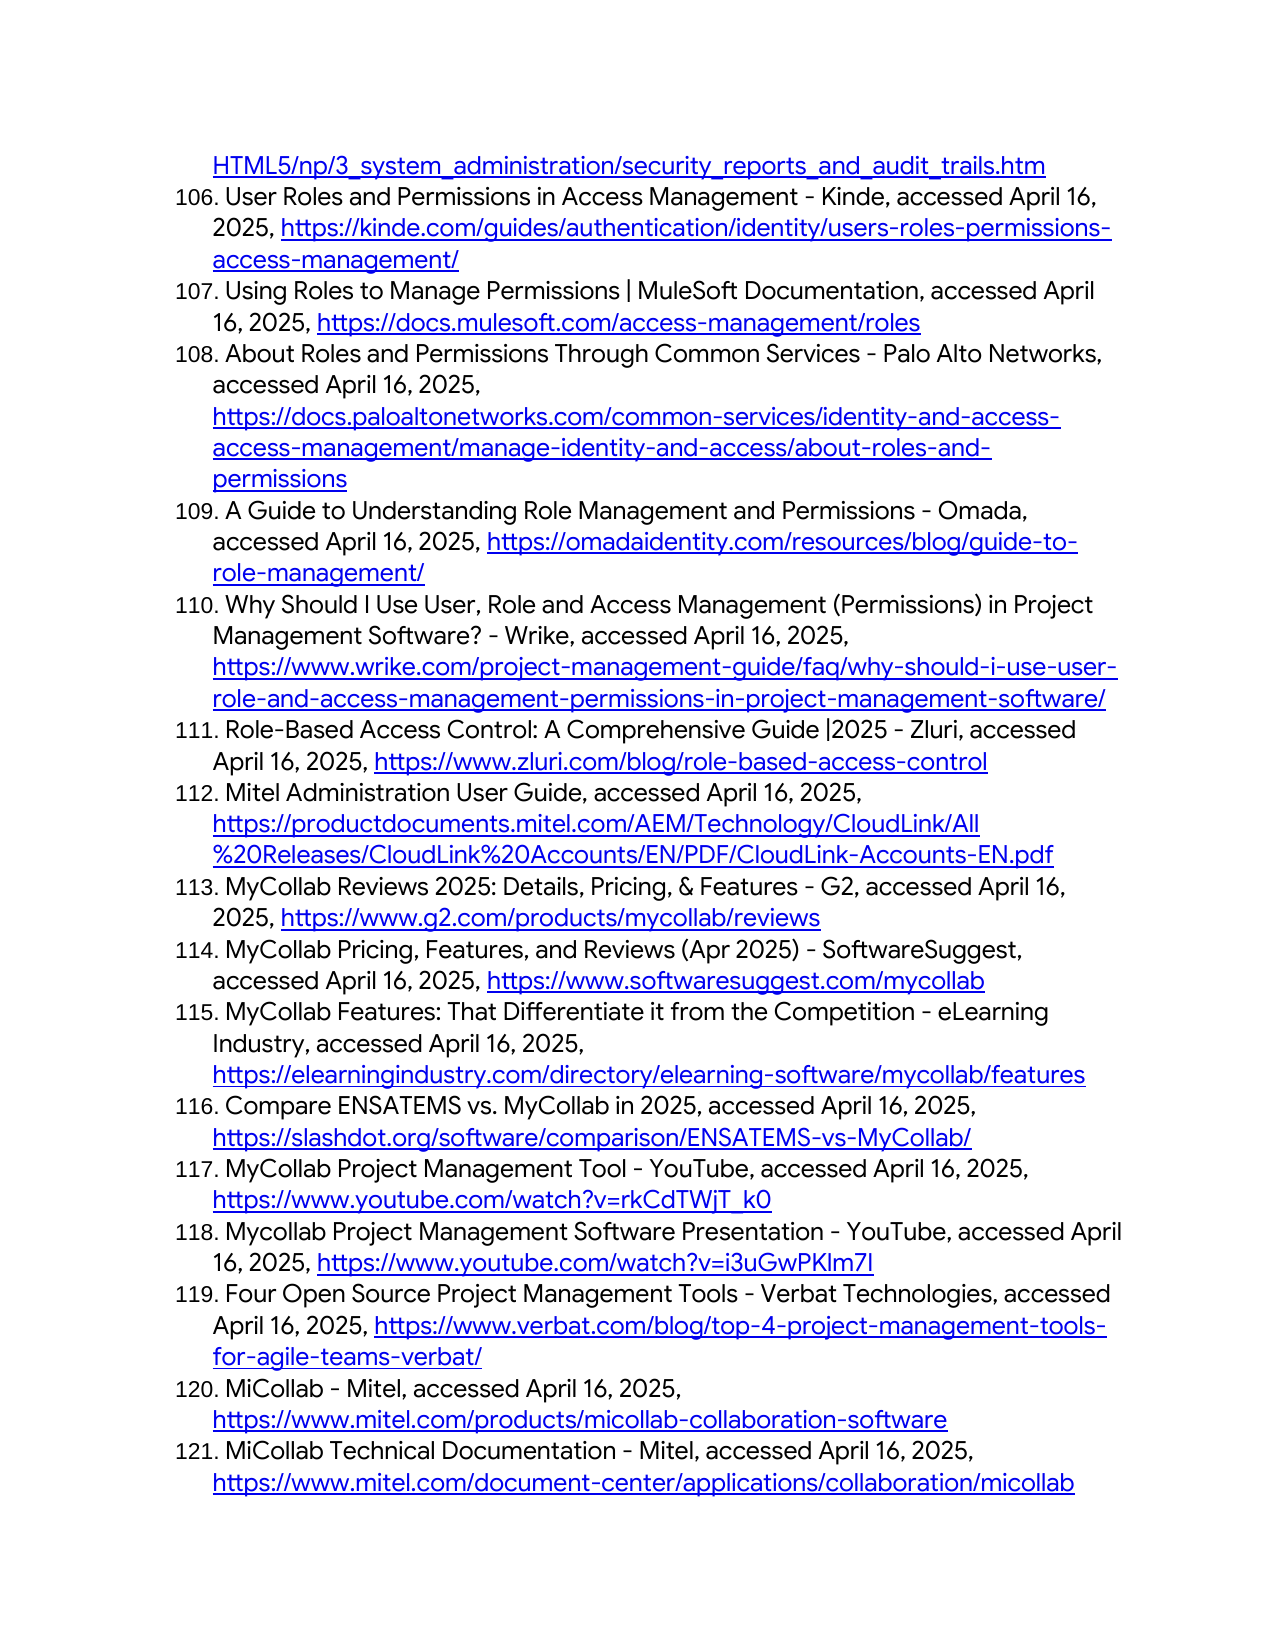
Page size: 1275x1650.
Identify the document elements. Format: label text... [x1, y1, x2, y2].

list MyCollab Reviews 2025: Details, Pricing, & Features - G2, accessed April 16, 2025, https://www.g2.com/products/mycollab/reviews [175, 871, 1125, 934]
list Mitel Administration User Guide, accessed April 16, 2025, https://productdocuments.mitel.com/AEM/Technology/CloudLink/All%20Releases/CloudLink%20Accounts/EN/PDF/CloudLink-Accounts-EN.pdf [175, 777, 1125, 871]
list Why Should I Use User, Role and Access Management (Permissions) in Project Management Software? - Wrike, accessed April 16, 2025, https://www.wrike.com/project-management-guide/faq/why-should-i-use-user-role-and-access-management-permissions-in-project-management-software/ [175, 589, 1125, 714]
list User Roles and Permissions in Access Management - Kinde, accessed April 16, 2025, https://kinde.com/guides/authentication/identity/users-roles-permissions-access-management/ [175, 181, 1125, 275]
list Using Roles to Manage Permissions | MuleSoft Documentation, accessed April 16, 2025, https://docs.mulesoft.com/access-management/roles [175, 275, 1125, 338]
list MiCollab - Mitel, accessed April 16, 2025, https://www.mitel.com/products/micollab-collaboration-software [175, 1373, 1125, 1436]
list Role-Based Access Control: A Comprehensive Guide |2025 - Zluri, accessed April 16, 2025, https://www.zluri.com/blog/role-based-access-control [175, 714, 1125, 777]
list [175, 150, 1125, 181]
list Compare ENSATEMS vs. MyCollab in 2025, accessed April 16, 2025, https://slashdot.org/software/comparison/ENSATEMS-vs-MyCollab/ [175, 1091, 1125, 1153]
list MiCollab Technical Documentation - Mitel, accessed April 16, 2025, https://www.mitel.com/document-center/applications/collaboration/micollab [175, 1436, 1125, 1498]
list About Roles and Permissions Through Common Services - Palo Alto Networks, accessed April 16, 2025, https://docs.paloaltonetworks.com/common-services/identity-and-access-access-management/manage-identity-and-access/about-roles-and-permissions [175, 338, 1125, 495]
list MyCollab Project Management Tool - YouTube, accessed April 16, 2025, https://www.youtube.com/watch?v=rkCdTWjT_k0 [175, 1153, 1125, 1216]
list MyCollab Features: That Differentiate it from the Competition - eLearning Industry, accessed April 16, 2025, https://elearningindustry.com/directory/elearning-software/mycollab/features [175, 997, 1125, 1091]
list MyCollab Pricing, Features, and Reviews (Apr 2025) - SoftwareSuggest, accessed April 16, 2025, https://www.softwaresuggest.com/mycollab [175, 934, 1125, 997]
list Mycollab Project Management Software Presentation - YouTube, accessed April 16, 2025, https://www.youtube.com/watch?v=i3uGwPKlm7I [175, 1216, 1125, 1279]
list Four Open Source Project Management Tools - Verbat Technologies, accessed April 16, 2025, https://www.verbat.com/blog/top-4-project-management-tools-for-agile-teams-verbat/ [175, 1279, 1125, 1373]
list A Guide to Understanding Role Management and Permissions - Omada, accessed April 16, 2025, https://omadaidentity.com/resources/blog/guide-to-role-management/ [175, 495, 1125, 589]
